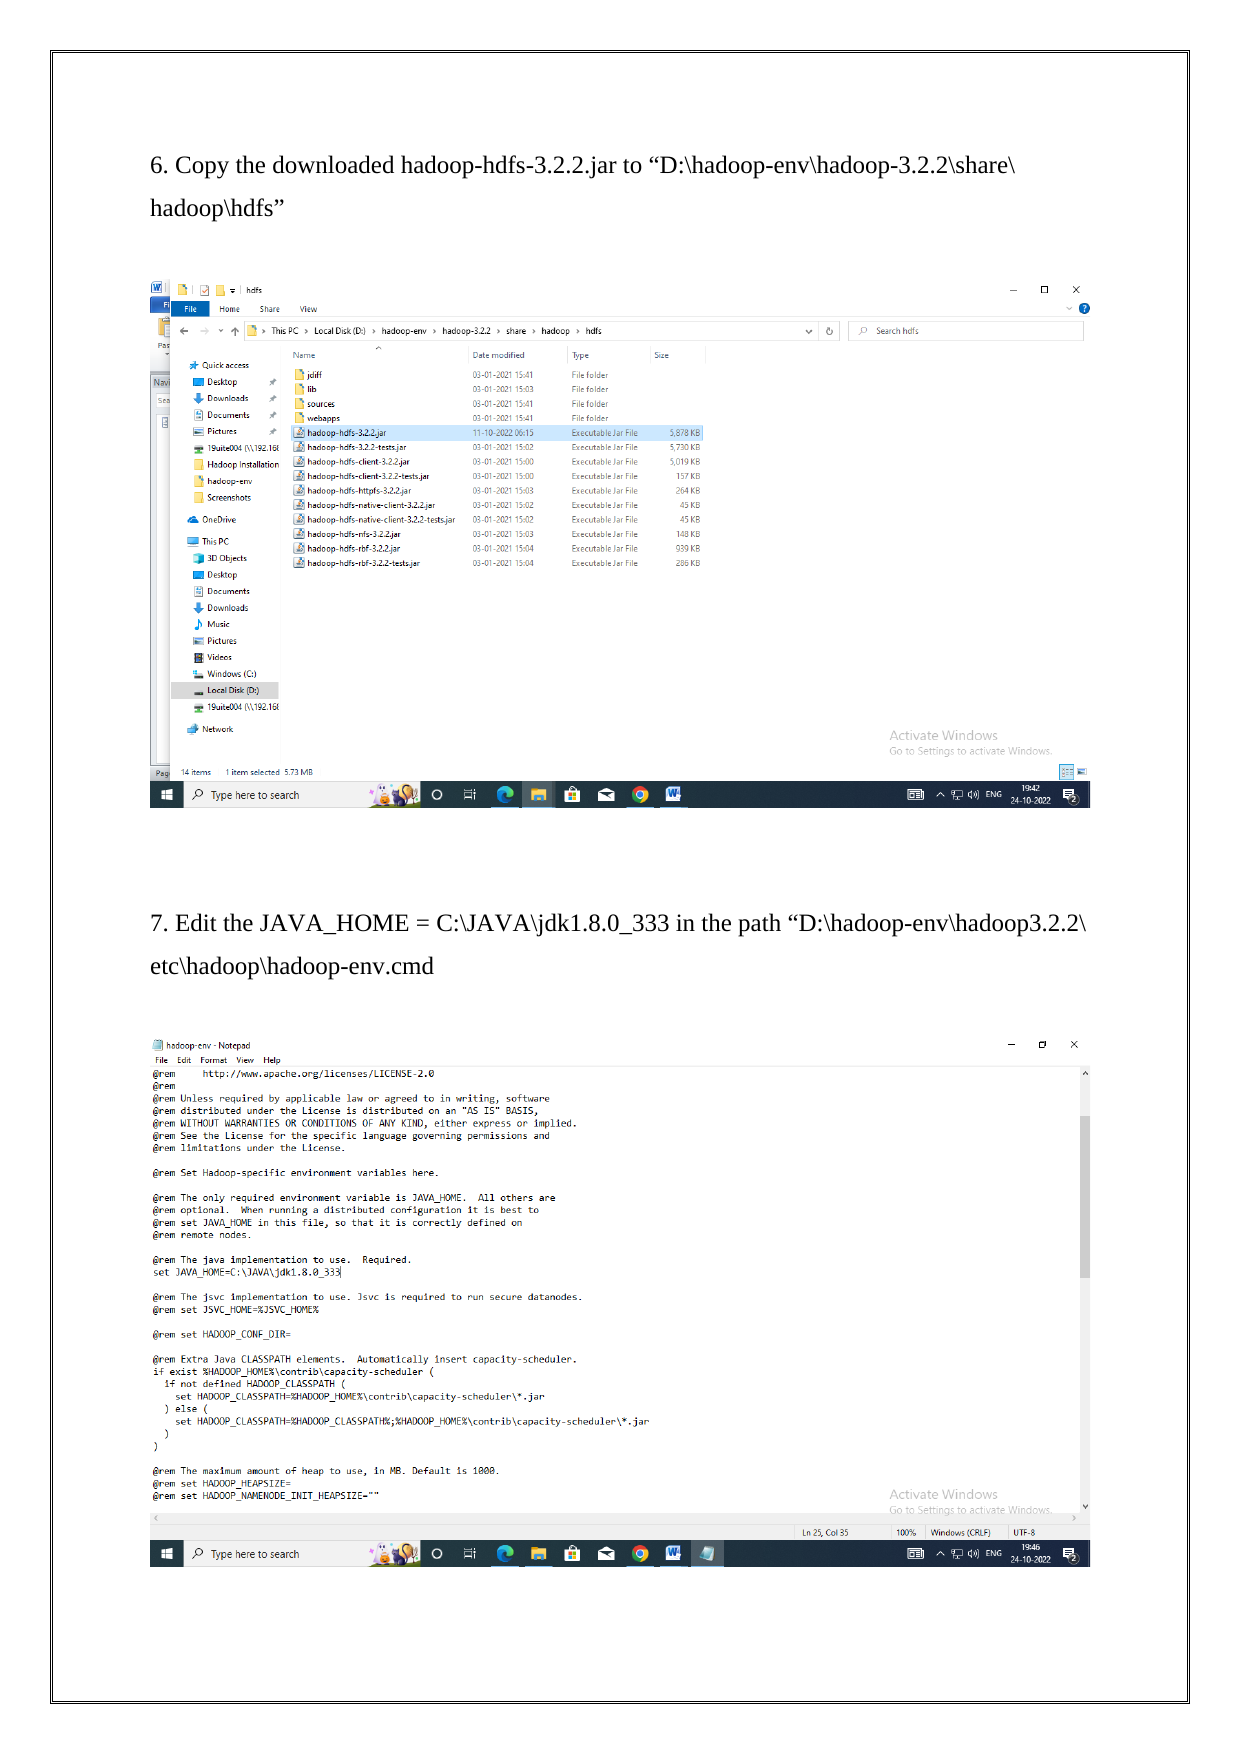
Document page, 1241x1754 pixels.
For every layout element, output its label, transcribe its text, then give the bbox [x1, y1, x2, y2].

picture [150, 1037, 1091, 1567]
text 6. Copy the downloaded hadoop-hdfs-3.2.2.jar to “D:\hadoop-env\hadoop-3.2.2\share\hadoop\hdfs” [150, 150, 1090, 222]
picture [150, 279, 1091, 808]
text 7. Edit the JAVA_HOME = C:\JAVA\jdk1.8.0_333 in the path “D:\hadoop-env\hadoop3.2.2\etc\hadoop\hadoop-env.cmd [150, 908, 1090, 980]
